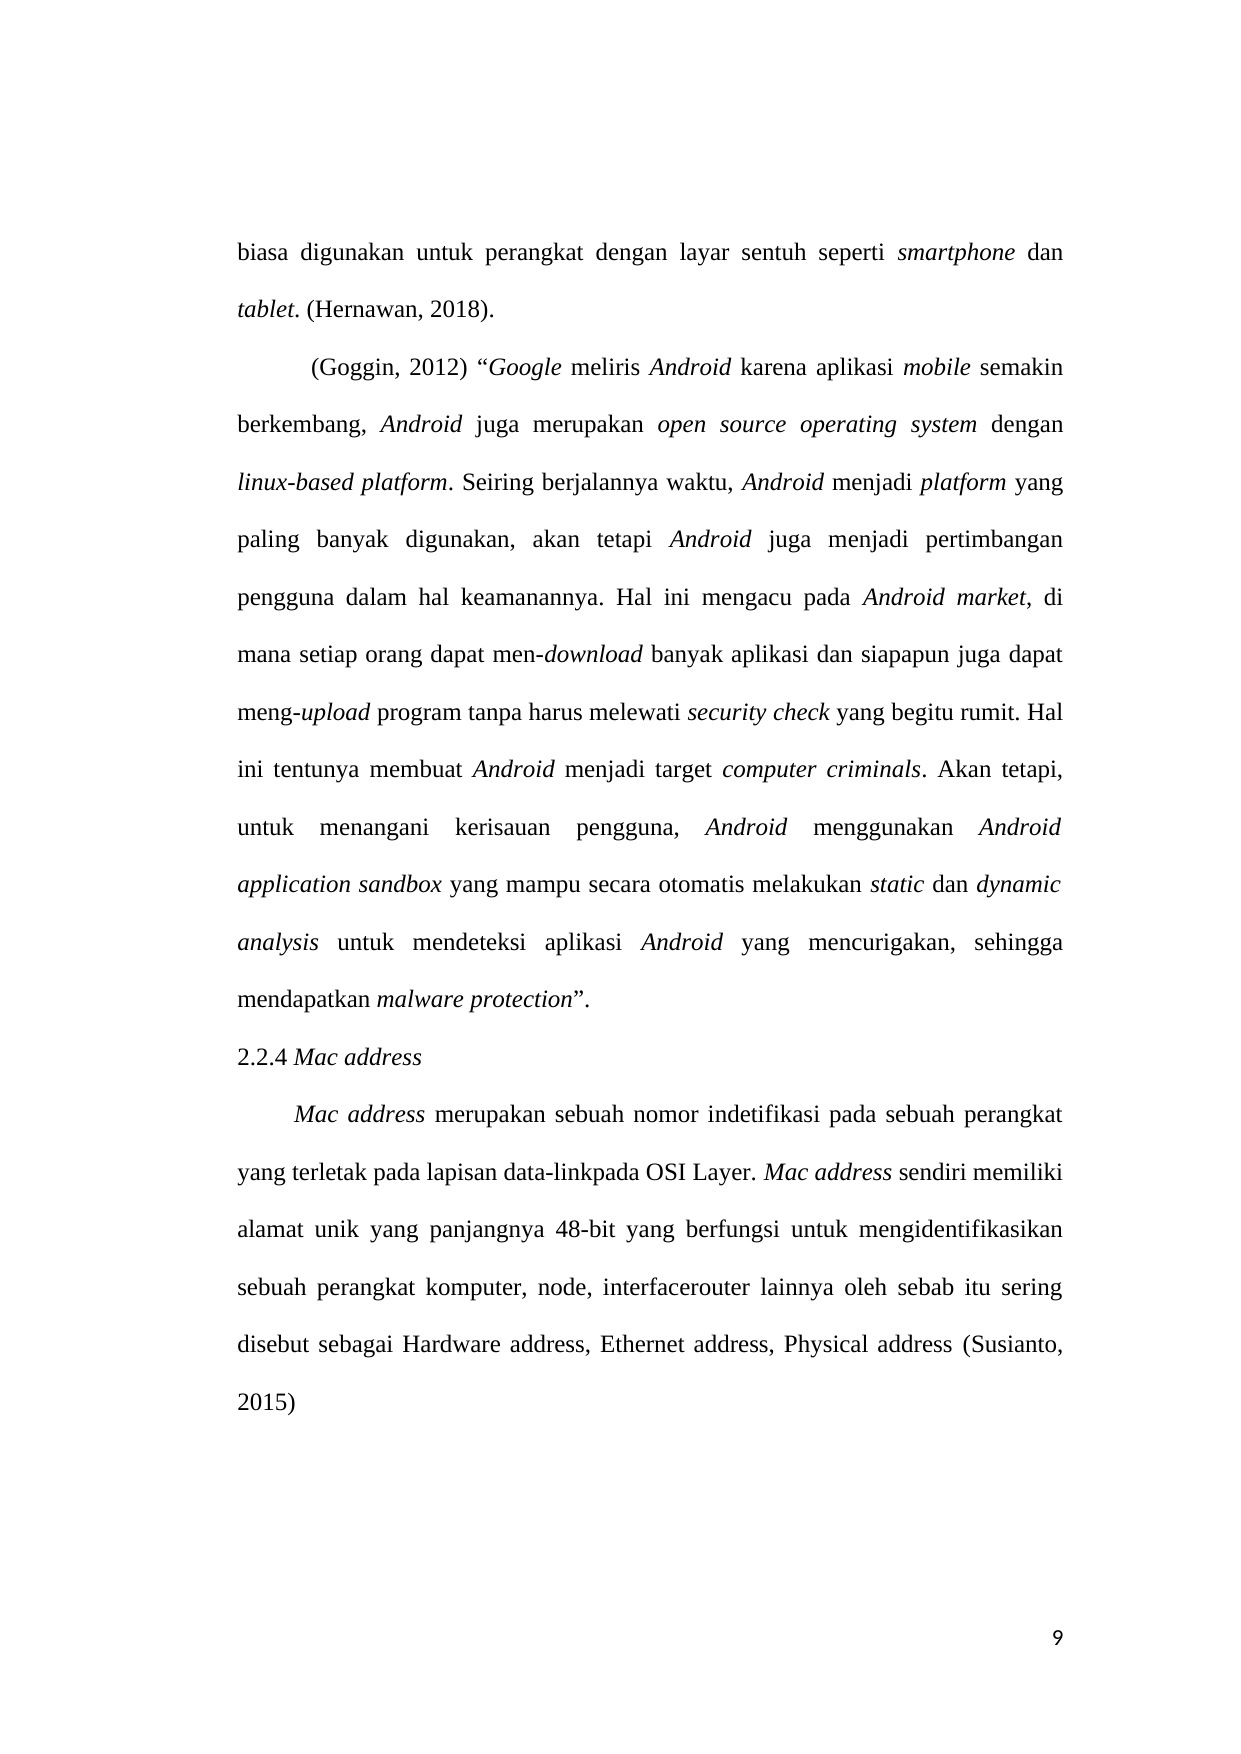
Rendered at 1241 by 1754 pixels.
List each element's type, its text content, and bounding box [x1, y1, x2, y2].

text Mac address merupakan sebuah nomor indetifikasi pada sebuah perangkat yang terletak pada lapisan data-linkpada OSI Layer. Mac address sendiri memiliki alamat unik yang panjangnya 48-bit yang berfungsi untuk mengidentifikasikan sebuah perangkat komputer, node, interfacerouter lainnya oleh sebab itu sering disebut sebagai Hardware address, Ethernet address, Physical address (Susianto, 2015) [237, 1099, 1063, 1416]
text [237, 237, 1063, 323]
subtitle 2.2.4 Mac address [237, 1042, 1063, 1071]
text (Goggin, 2012) “Google meliris Android karena aplikasi mobile semakin berkembang, Android juga merupakan open source operating system dengan linux-based platform. Seiring berjalannya waktu, Android menjadi platform yang paling banyak digunakan, akan tetapi Android juga menjadi pertimbangan pengguna dalam hal keamanannya. Hal ini mengacu pada Android market, di mana setiap orang dapat men-download banyak aplikasi dan siapapun juga dapat meng-upload program tanpa harus melewati security check yang begitu rumit. Hal ini tentunya membuat Android menjadi target computer criminals. Akan tetapi, untuk menangani kerisauan pengguna, Android menggunakan Android application sandbox yang mampu secara otomatis melakukan static dan dynamic analysis untuk mendeteksi aplikasi Android yang mencurigakan, sehingga mendapatkan malware protection”. [237, 352, 1063, 1013]
